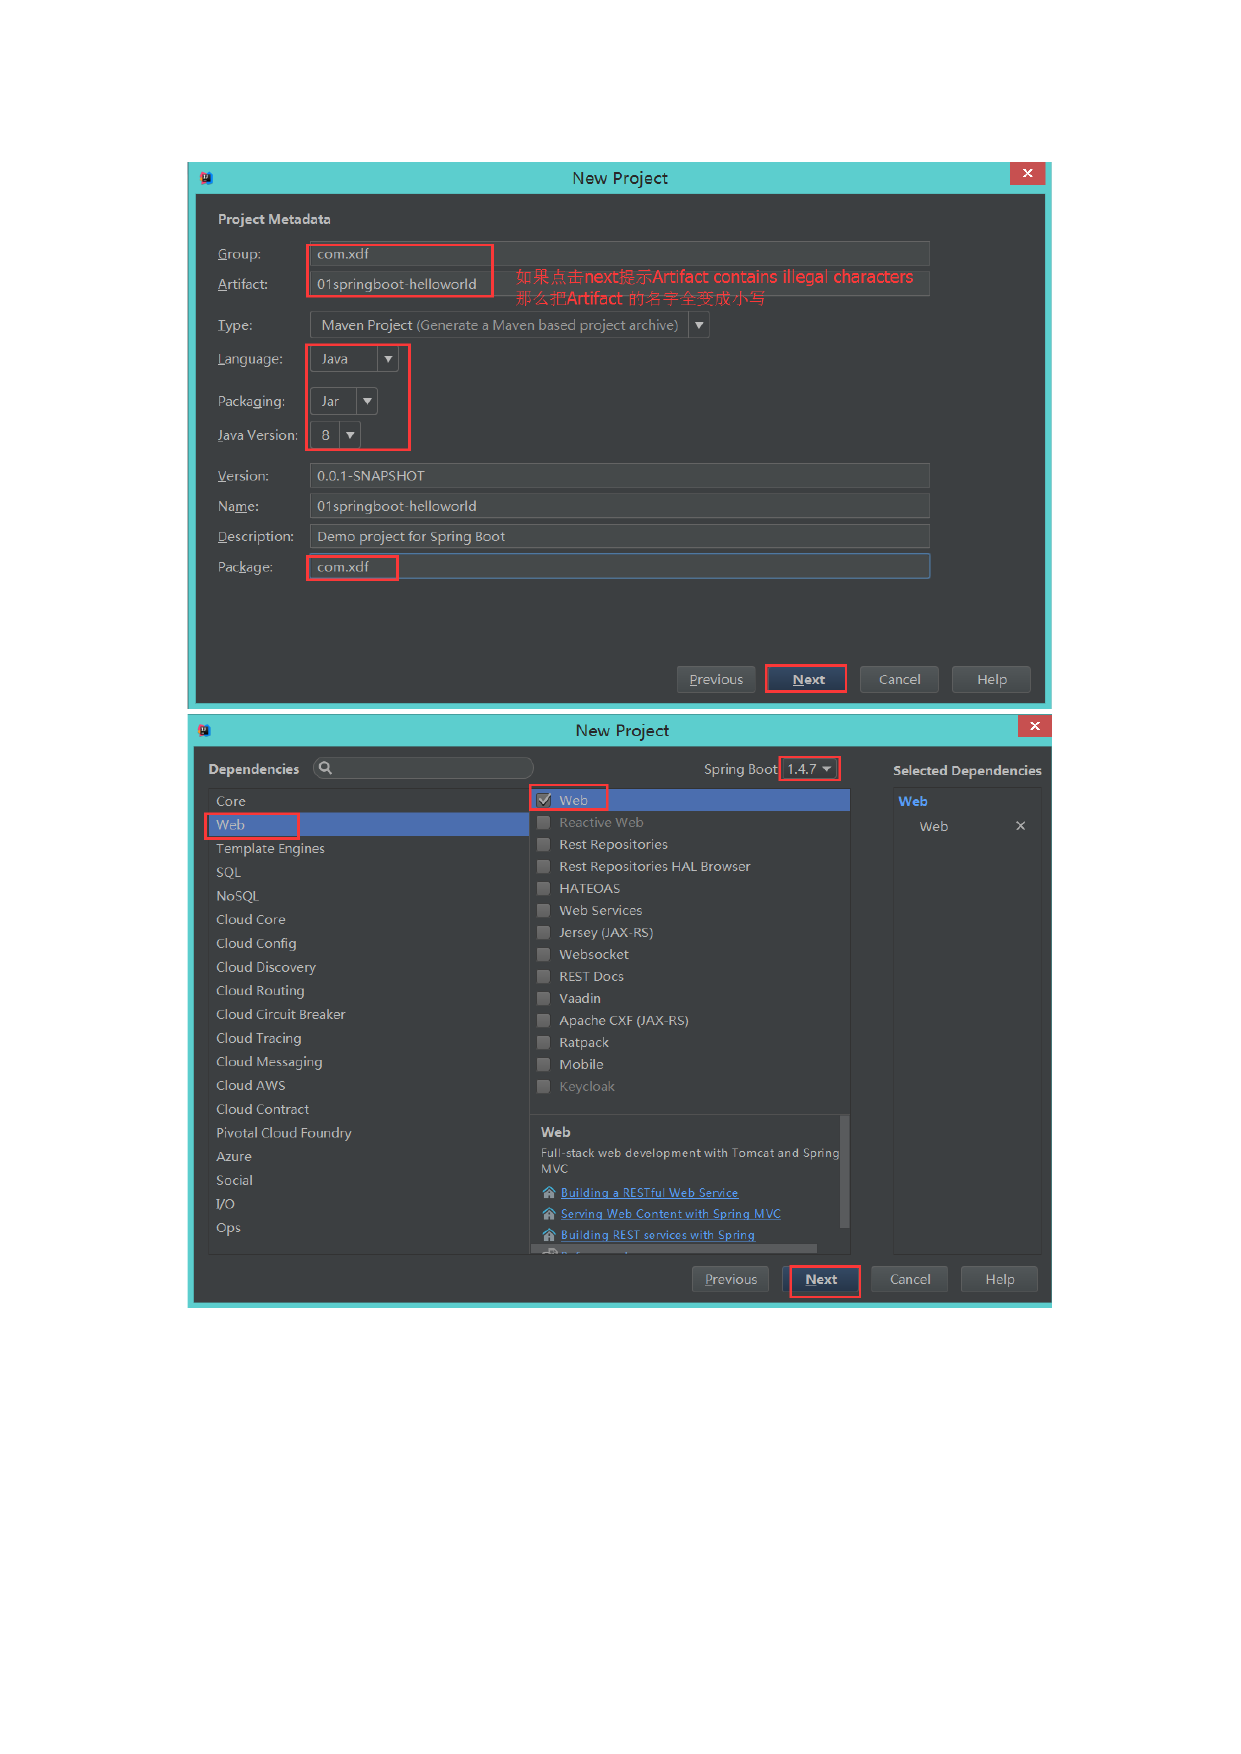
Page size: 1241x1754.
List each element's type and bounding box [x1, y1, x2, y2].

picture [187, 162, 1052, 709]
picture [187, 714, 1052, 1308]
